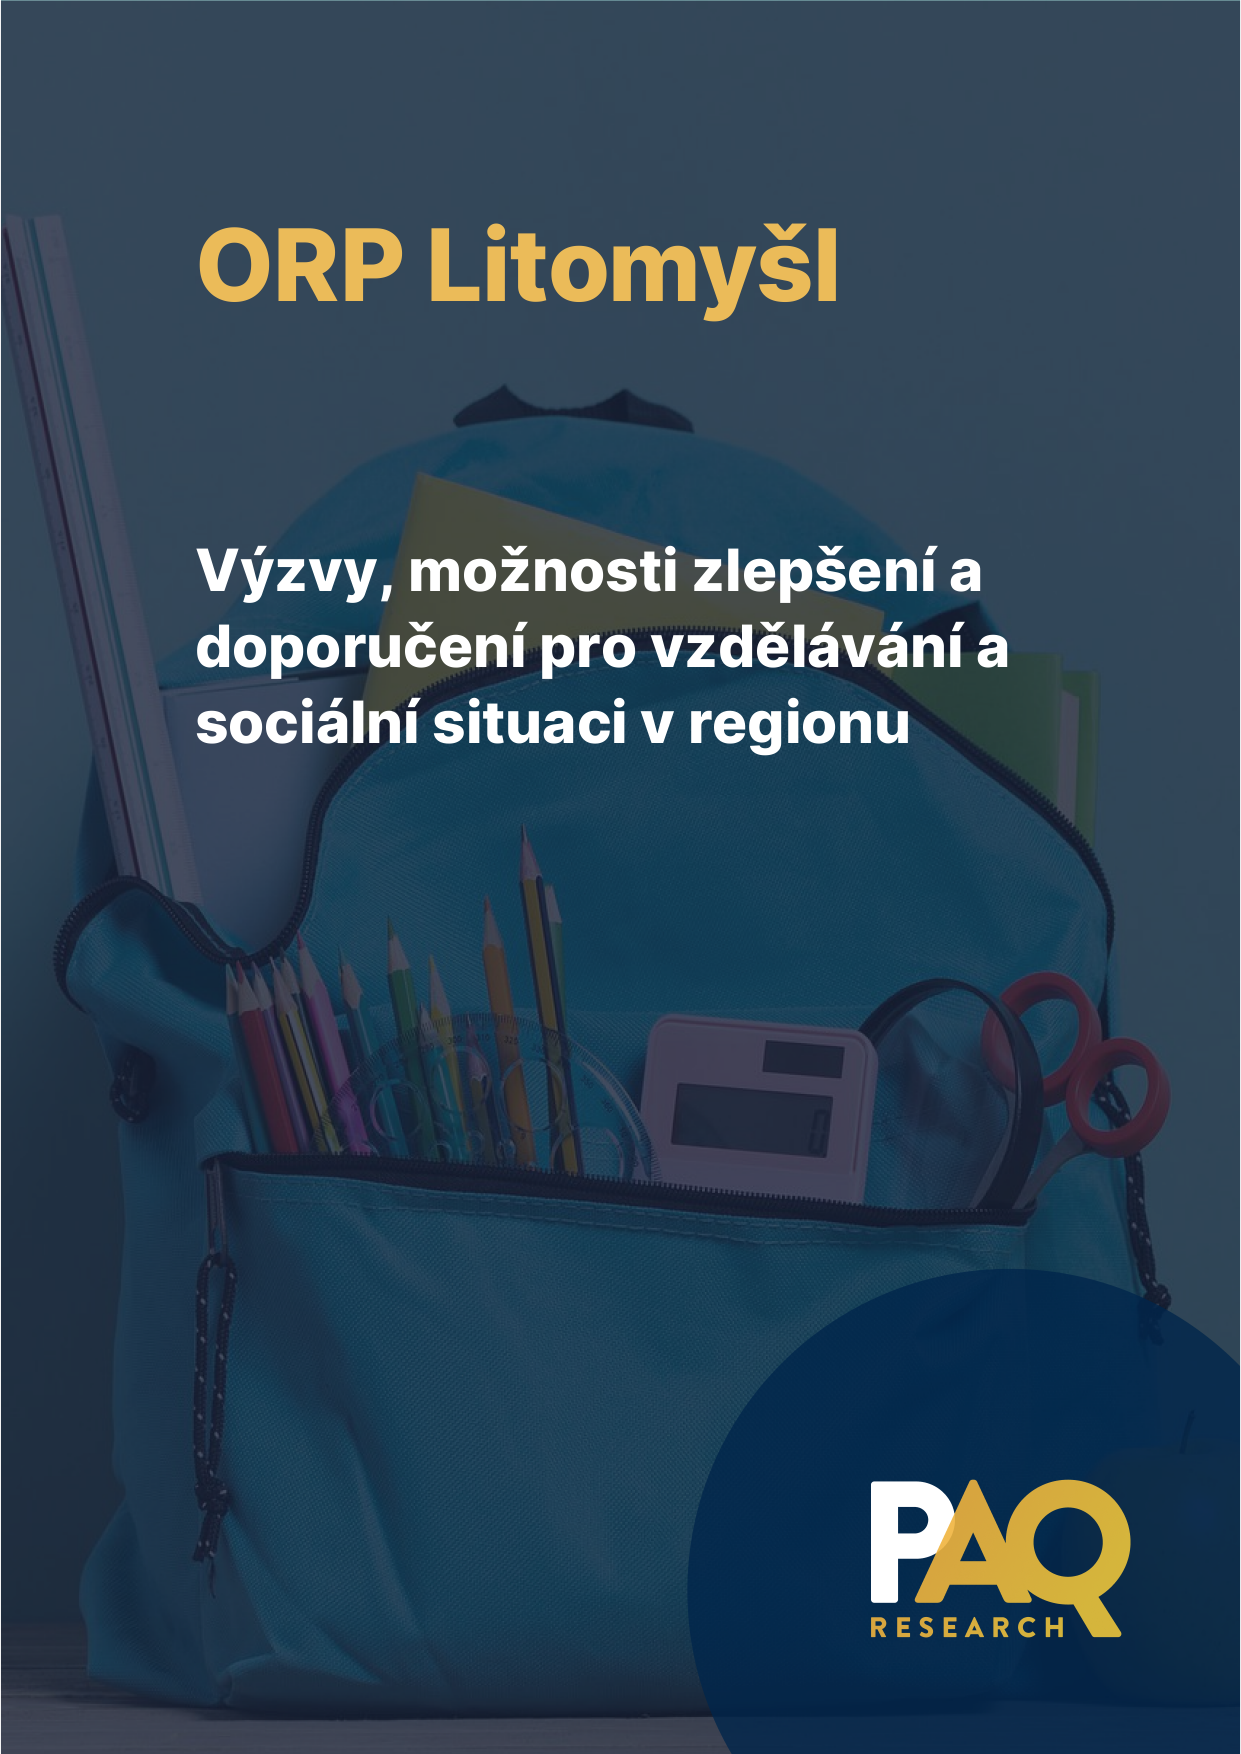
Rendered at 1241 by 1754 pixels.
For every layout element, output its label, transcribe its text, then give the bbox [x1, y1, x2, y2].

text ORP Litomyšl [195, 205, 1045, 326]
picture [0, 0, 1241, 1754]
text Výzvy, možnosti zlepšení a doporučení pro vzdělávání a sociální situaci v regionu [195, 534, 1045, 758]
